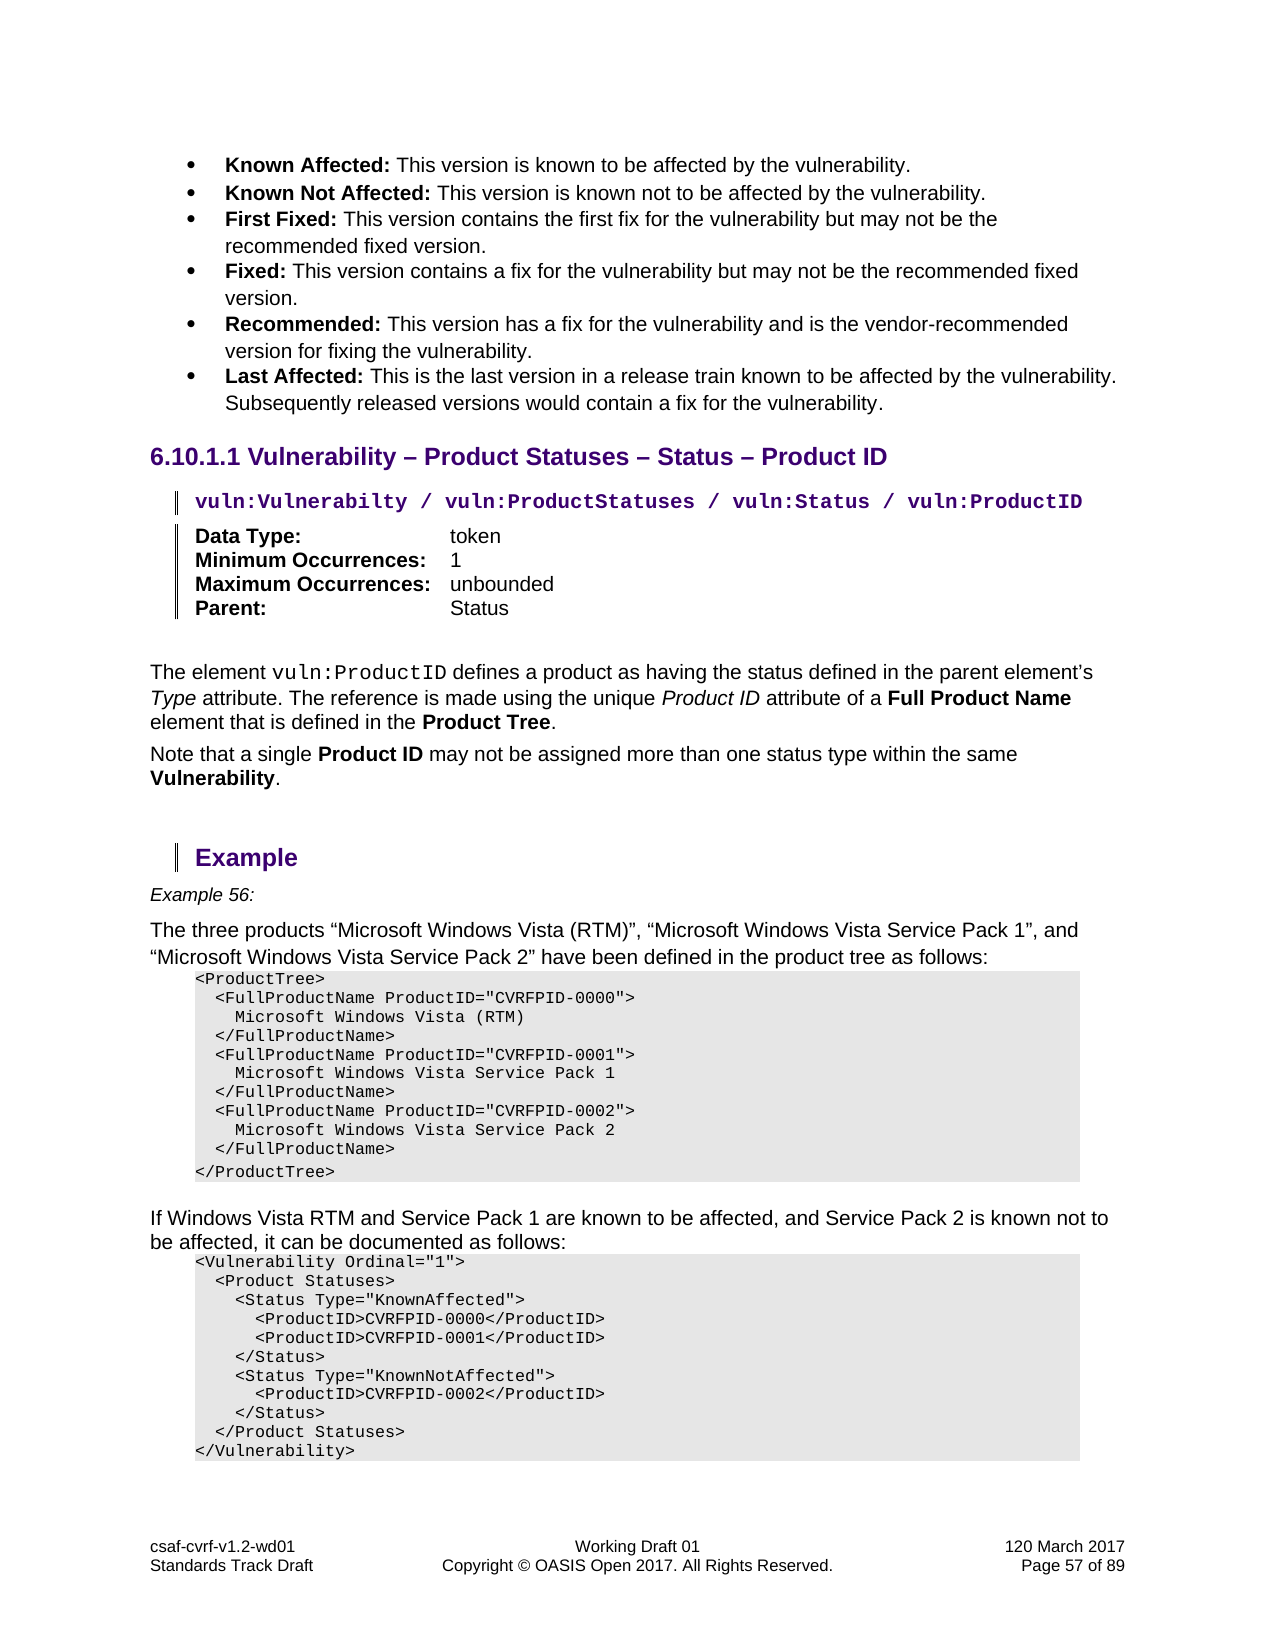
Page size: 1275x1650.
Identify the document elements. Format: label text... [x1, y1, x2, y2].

subtitle Vulnerability – Product Statuses – Status – Product ID [150, 442, 1125, 471]
list Last Affected: This is the last version in a release train known to be affected by the vulnerability. Subsequently released versions would contain a fix for the vulnerability. [187, 364, 1125, 417]
text <Vulnerability Ordinal="1"> <Product Statuses> [195, 1254, 1080, 1292]
text <Status Type="KnownAffected"> <ProductID>CVRFPID-0000</ProductID> <ProductID>CVRFPID-0001</ProductID> [195, 1292, 1080, 1348]
subtitle vuln:Vulnerabilty / vuln:ProductStatuses / vuln:Status / vuln:ProductID [178, 491, 1125, 515]
text Example : [150, 884, 1125, 906]
text Note that a single Product ID may not be assigned more than one status type within the same Vulnerability. [150, 742, 1125, 790]
list Known Not Affected: This version is known not to be affected by the vulnerability. [187, 178, 1125, 207]
text </Product Statuses> </Vulnerability> [195, 1424, 1080, 1461]
list Recommended: This version has a fix for the vulnerability and is the vendor-recommended version for fixing the vulnerability. [187, 312, 1125, 364]
list Fixed: This version contains a fix for the vulnerability but may not be the recommended fixed version. [187, 259, 1125, 312]
text </Status> [195, 1348, 1080, 1367]
text The element vuln:ProductID defines a product as having the status defined in the parent element’s Type attribute. The reference is made using the unique Product ID attribute of a Full Product Name element that is defined in the Product Tree. [150, 660, 1125, 734]
text The three products “Microsoft Windows Vista (RTM)”, “Microsoft Windows Vista Service Pack 1”, and “Microsoft Windows Vista Service Pack 2” have been defined in the product tree as follows: [150, 918, 1125, 971]
text <FullProductName ProductID="CVRFPID-0002"> Microsoft Windows Vista Service Pack 2 </FullProductName> </ProductTree> [195, 1103, 1080, 1182]
text Data Type: token Minimum Occurrences: 1 Maximum Occurrences: unbounded Parent: Status [175, 523, 1080, 619]
text <ProductTree> [195, 971, 1080, 989]
subtitle Example [178, 843, 1125, 872]
text <FullProductName ProductID="CVRFPID-0001"> Microsoft Windows Vista Service Pack 1 </FullProductName> [195, 1046, 1080, 1103]
text <Status Type="KnownNotAffected"> <ProductID>CVRFPID-0002</ProductID> </Status> [195, 1367, 1080, 1424]
list Known Affected: This version is known to be affected by the vulnerability. [187, 150, 1125, 178]
text <FullProductName ProductID="CVRFPID-0000"> Microsoft Windows Vista (RTM) </FullProductName> [195, 989, 1080, 1046]
text If Windows Vista RTM and Service Pack 1 are known to be affected, and Service Pack 2 is known not to be affected, it can be documented as follows: [150, 1206, 1125, 1254]
list First Fixed: This version contains the first fix for the vulnerability but may not be the recommended fixed version. [187, 207, 1125, 259]
